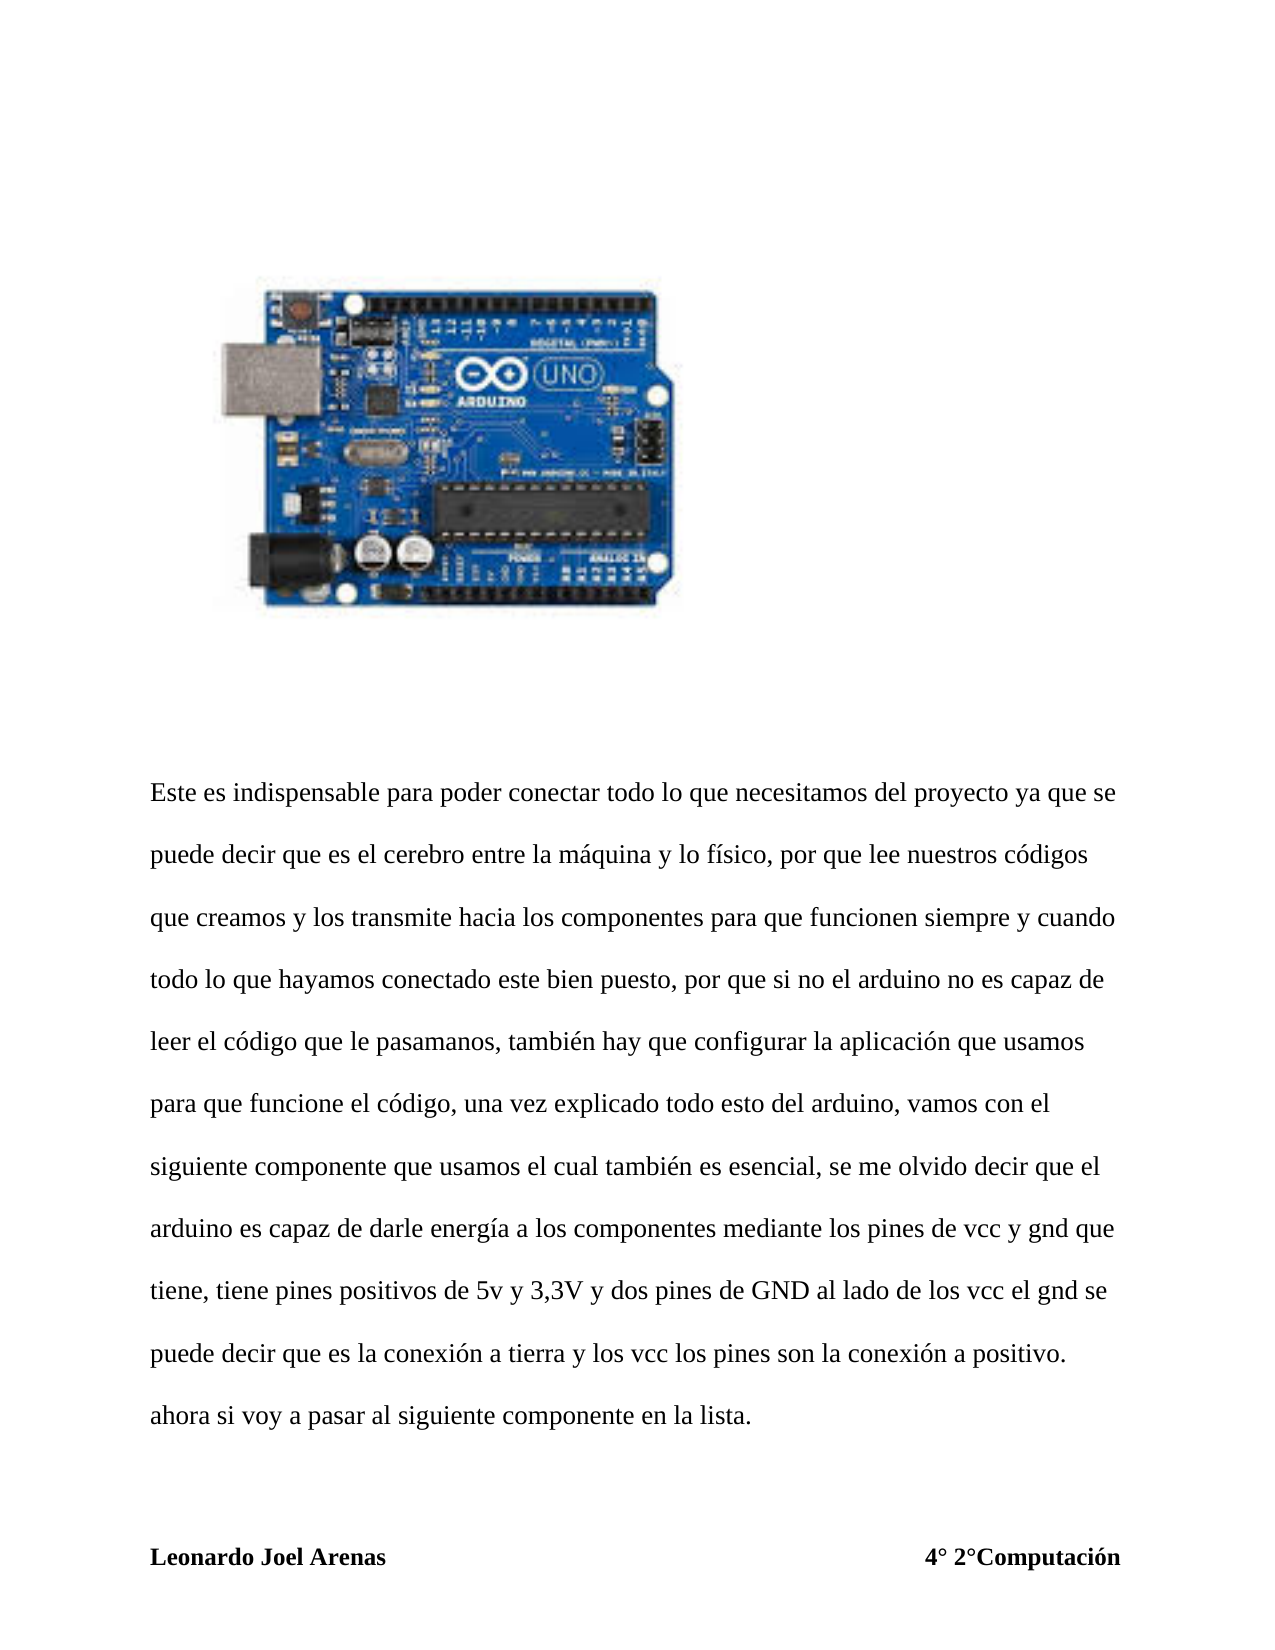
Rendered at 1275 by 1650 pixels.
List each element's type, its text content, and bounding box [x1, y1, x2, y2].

text ahora si voy a pasar al siguiente componente en la lista. [150, 1399, 1125, 1430]
text Este es indispensable para poder conectar todo lo que necesitamos del proyecto ya que se puede decir que es el cerebro entre la máquina y lo físico, por que lee nuestros códigos que creamos y los transmite hacia los componentes para que funcionen siempre y cuando todo lo que hayamos conectado este bien puesto, por que si no el arduino no es capaz de leer el código que le pasamanos, también hay que configurar la aplicación que usamos para que funcione el código, una vez explicado todo esto del arduino, vamos con el siguiente componente que usamos el cual también es esencial, se me olvido decir que el arduino es capaz de darle energía a los componentes mediante los pines de vcc y gnd que tiene, tiene pines positivos de 5v y 3,3V y dos pines de GND al lado de los vcc el gnd se puede decir que es la conexión a tierra y los vcc los pines son la conexión a positivo. [150, 776, 1125, 1368]
picture [150, 150, 750, 750]
